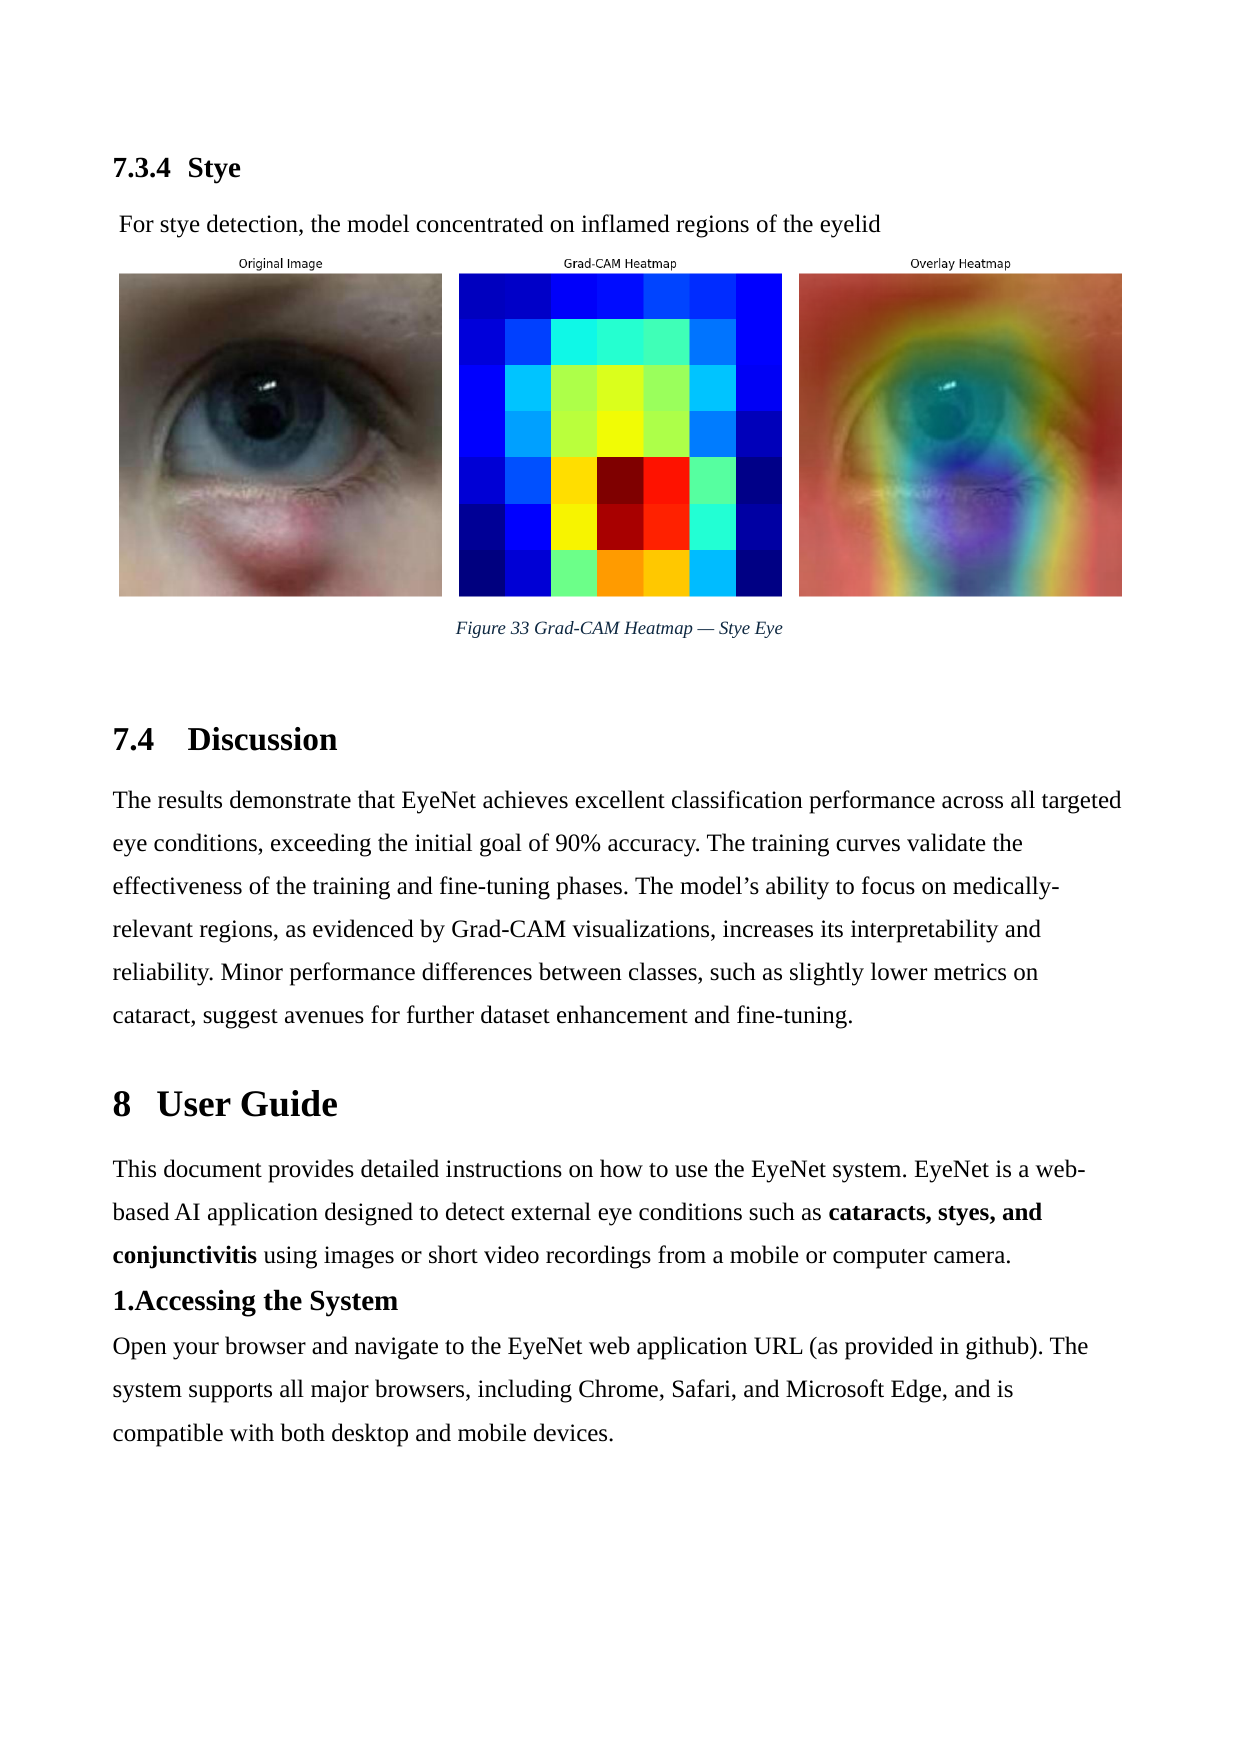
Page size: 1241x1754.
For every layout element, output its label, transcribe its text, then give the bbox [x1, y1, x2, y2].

text 1.Accessing the System Open your browser and navigate to the EyeNet web application URL (as provided in github). The system supports all major browsers, including Chrome, Safari, and Microsoft Edge, and is compatible with both desktop and mobile devices. [112, 1283, 1128, 1446]
text For stye detection, the model concentrated on inflamed regions of the eyelid [112, 209, 1128, 251]
subtitle Stye [112, 150, 1128, 183]
subtitle User Guide [112, 1081, 1128, 1124]
text This document provides detailed instructions on how to use the EyeNet system. EyeNet is a web-based AI application designed to detect external eye conditions such as cataracts, styes, and conjunctivitis using images or short video recordings from a mobile or computer camera. [112, 1154, 1128, 1269]
text Figure 33 Grad-CAM Heatmap — Stye Eye [112, 617, 1128, 638]
subtitle Discussion [112, 719, 1128, 757]
text The results demonstrate that EyeNet achieves excellent classification performance across all targeted eye conditions, exceeding the initial goal of 90% accuracy. The training curves validate the effectiveness of the training and fine-tuning phases. The model’s ability to focus on medically-relevant regions, as evidenced by Grad-CAM visualizations, increases its interpretability and reliability. Minor performance differences between classes, such as slightly lower metrics on cataract, suggest avenues for further dataset enhancement and fine-tuning. [112, 785, 1128, 1029]
picture [112, 251, 1128, 603]
